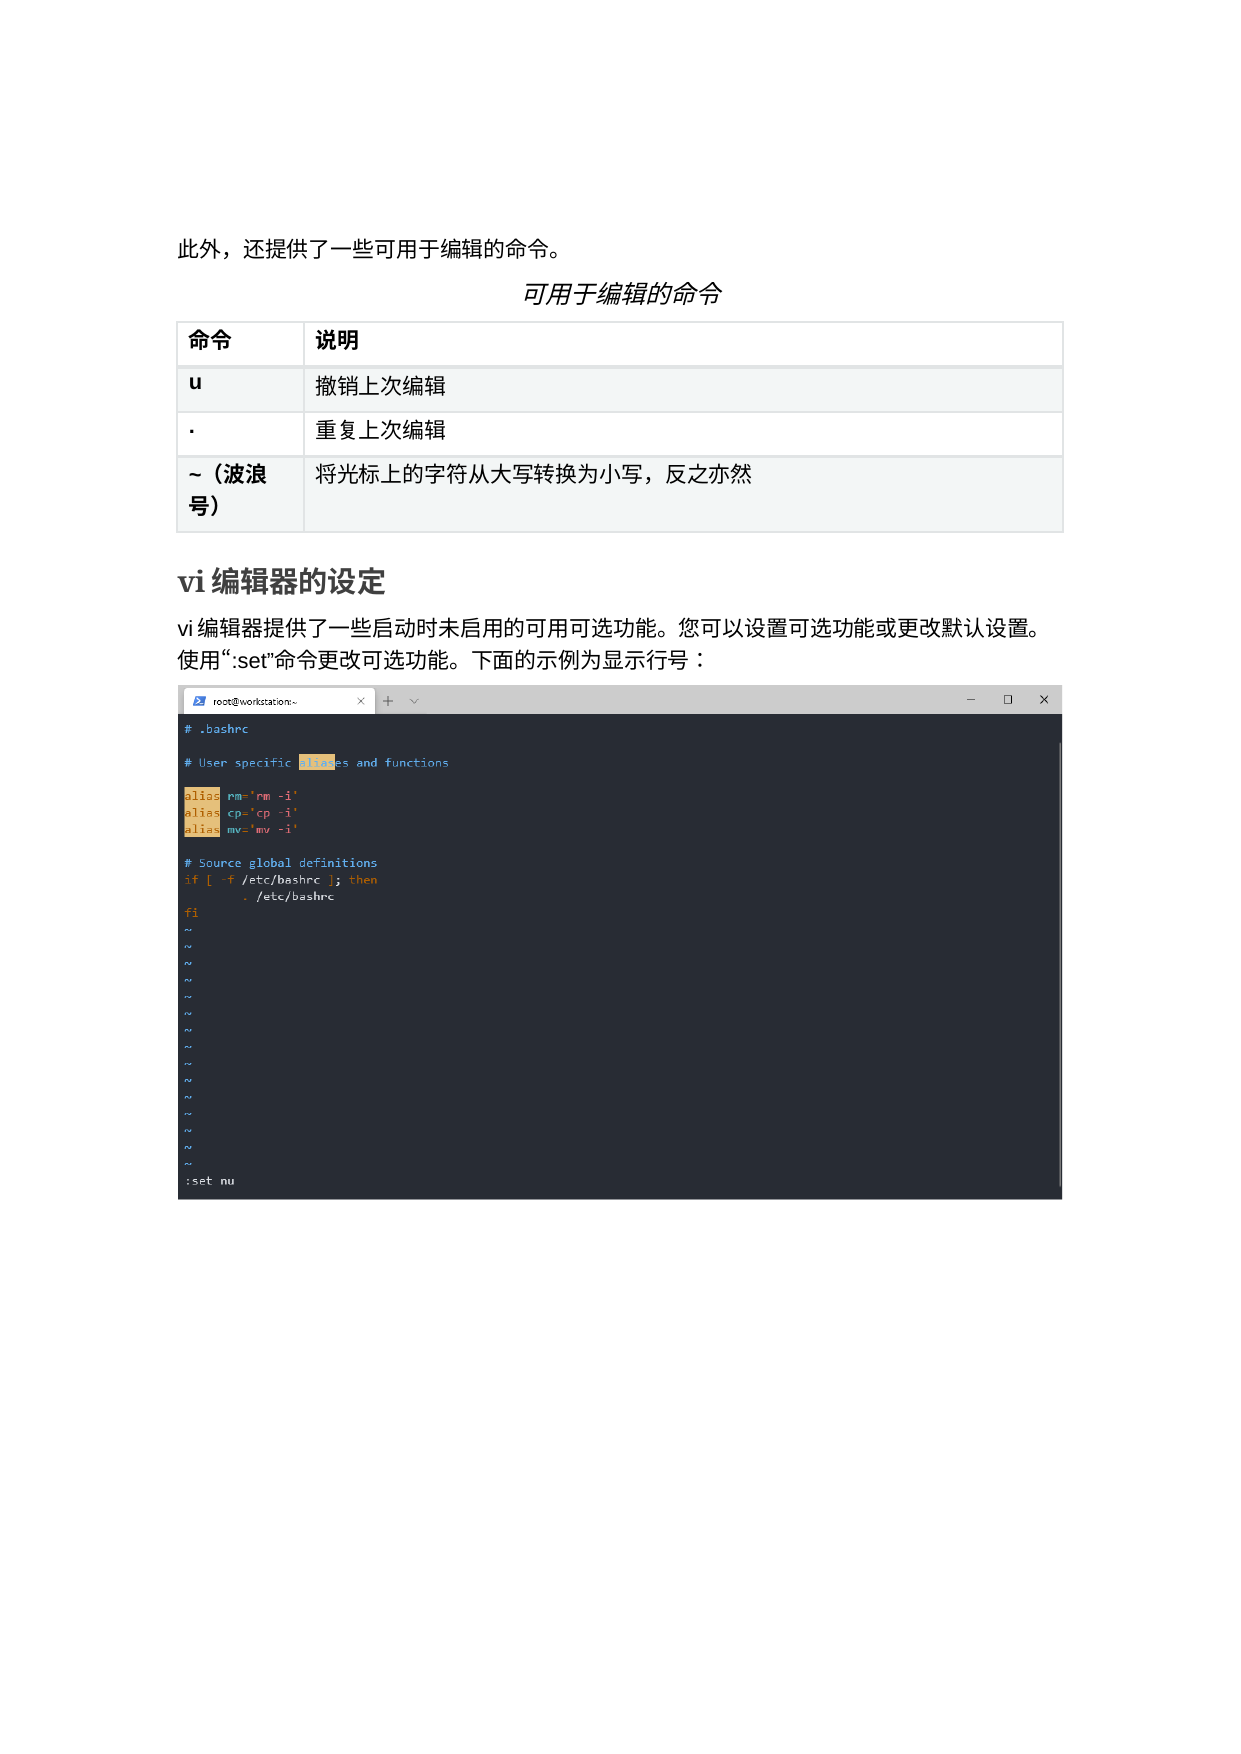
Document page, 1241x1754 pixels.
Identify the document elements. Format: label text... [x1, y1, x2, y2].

table_cell ~（波浪号） [178, 458, 303, 531]
table_cell 重复上次编辑 [305, 413, 1062, 455]
table_cell u [178, 369, 303, 411]
text 可用于编辑的命令 [177, 274, 1063, 310]
picture [177, 685, 1063, 1200]
text vi编辑器提供了一些启动时未启用的可用可选功能。您可以设置可选功能或更改默认设置。使用“:set”命令更改可选功能。下面的示例为显示行号： [177, 611, 1063, 674]
table_header 说明 [305, 323, 1062, 365]
table_cell 将光标上的字符从大写转换为小写，反之亦然 [305, 458, 1062, 531]
subtitle vi编辑器的设定 [177, 558, 1063, 601]
table_cell 撤销上次编辑 [305, 369, 1062, 411]
table_cell . [178, 413, 303, 455]
text 此外，还提供了一些可用于编辑的命令。 [177, 232, 1063, 264]
table_header 命令 [178, 323, 303, 365]
